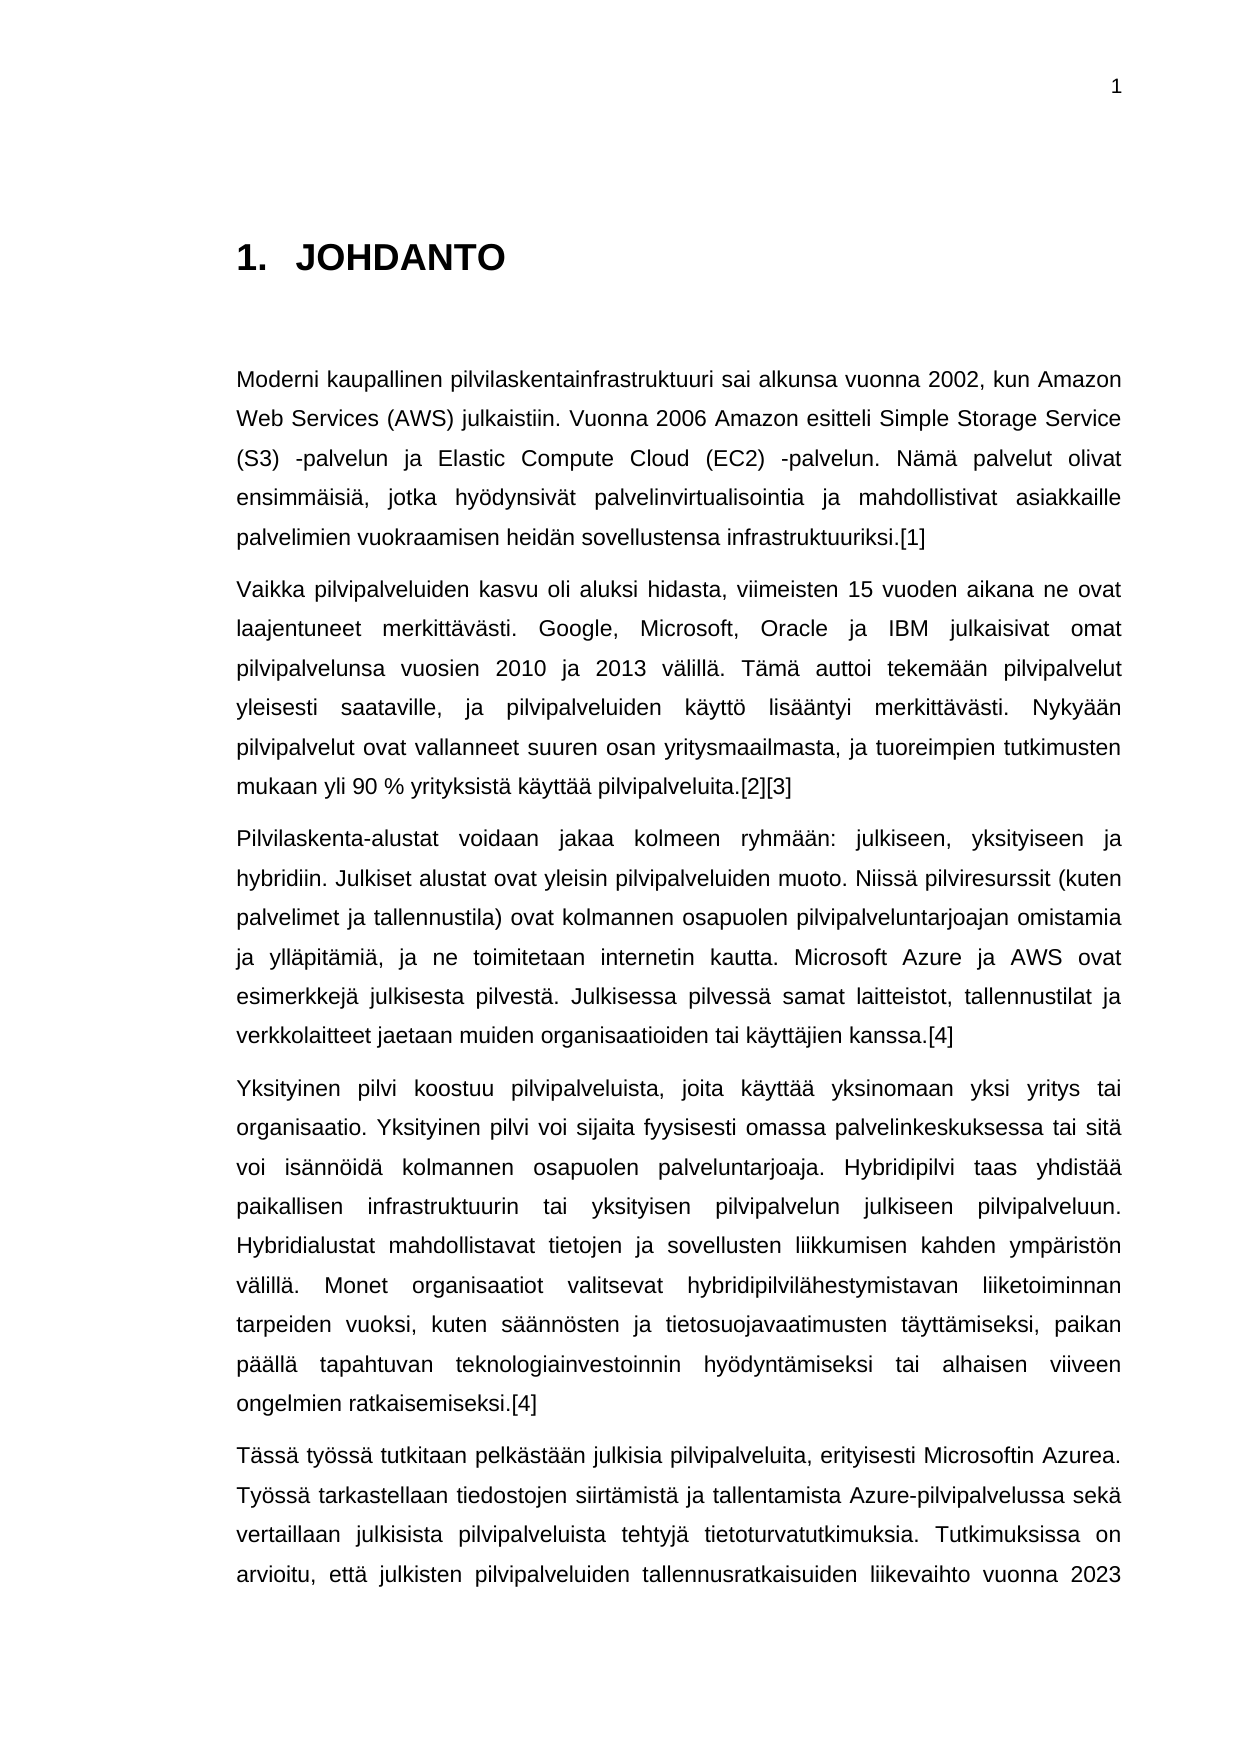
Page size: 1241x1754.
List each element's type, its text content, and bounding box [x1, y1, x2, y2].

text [236, 1442, 1122, 1587]
text Yksityinen pilvi koostuu pilvipalveluista, joita käyttää yksinomaan yksi yritys tai organisaatio. Yksityinen pilvi voi sijaita fyysisesti omassa palvelinkeskuksessa tai sitä voi isännöidä kolmannen osapuolen palveluntarjoaja. Hybridipilvi taas yhdistää paikallisen infrastruktuurin tai yksityisen pilvipalvelun julkiseen pilvipalveluun. Hybridialustat mahdollistavat tietojen ja sovellusten liikkumisen kahden ympäristön välillä. Monet organisaatiot valitsevat hybridipilvilähestymistavan liiketoiminnan tarpeiden vuoksi, kuten säännösten ja tietosuojavaatimusten täyttämiseksi, paikan päällä tapahtuvan teknologiainvestoinnin hyödyntämiseksi tai alhaisen viiveen ongelmien ratkaisemiseksi.[4] [236, 1074, 1122, 1417]
text Moderni kaupallinen pilvilaskentainfrastruktuuri sai alkunsa vuonna 2002, kun Amazon Web Services (AWS) julkaistiin. Vuonna 2006 Amazon esitteli Simple Storage Service (S3) -palvelun ja Elastic Compute Cloud (EC2) -palvelun. Nämä palvelut olivat ensimmäisiä, jotka hyödynsivät palvelinvirtualisointia ja mahdollistivat asiakkaille palvelimien vuokraamisen heidän sovellustensa infrastruktuuriksi.[1] [236, 366, 1122, 550]
subtitle Johdanto [236, 235, 1122, 278]
text Vaikka pilvipalveluiden kasvu oli aluksi hidasta, viimeisten 15 vuoden aikana ne ovat laajentuneet merkittävästi. Google, Microsoft, Oracle ja IBM julkaisivat omat pilvipalvelunsa vuosien 2010 ja 2013 välillä. Tämä auttoi tekemään pilvipalvelut yleisesti saataville, ja pilvipalveluiden käyttö lisääntyi merkittävästi. Nykyään pilvipalvelut ovat vallanneet suuren osan yritysmaailmasta, ja tuoreimpien tutkimusten mukaan yli 90 % yrityksistä käyttää pilvipalveluita.[2][3] [236, 576, 1122, 799]
text Pilvilaskenta-alustat voidaan jakaa kolmeen ryhmään: julkiseen, yksityiseen ja hybridiin. Julkiset alustat ovat yleisin pilvipalveluiden muoto. Niissä pilviresurssit (kuten palvelimet ja tallennustila) ovat kolmannen osapuolen pilvipalveluntarjoajan omistamia ja ylläpitämiä, ja ne toimitetaan internetin kautta. Microsoft Azure ja AWS ovat esimerkkejä julkisesta pilvestä. Julkisessa pilvessä samat laitteistot, tallennustilat ja verkkolaitteet jaetaan muiden organisaatioiden tai käyttäjien kanssa.[4] [236, 825, 1122, 1049]
